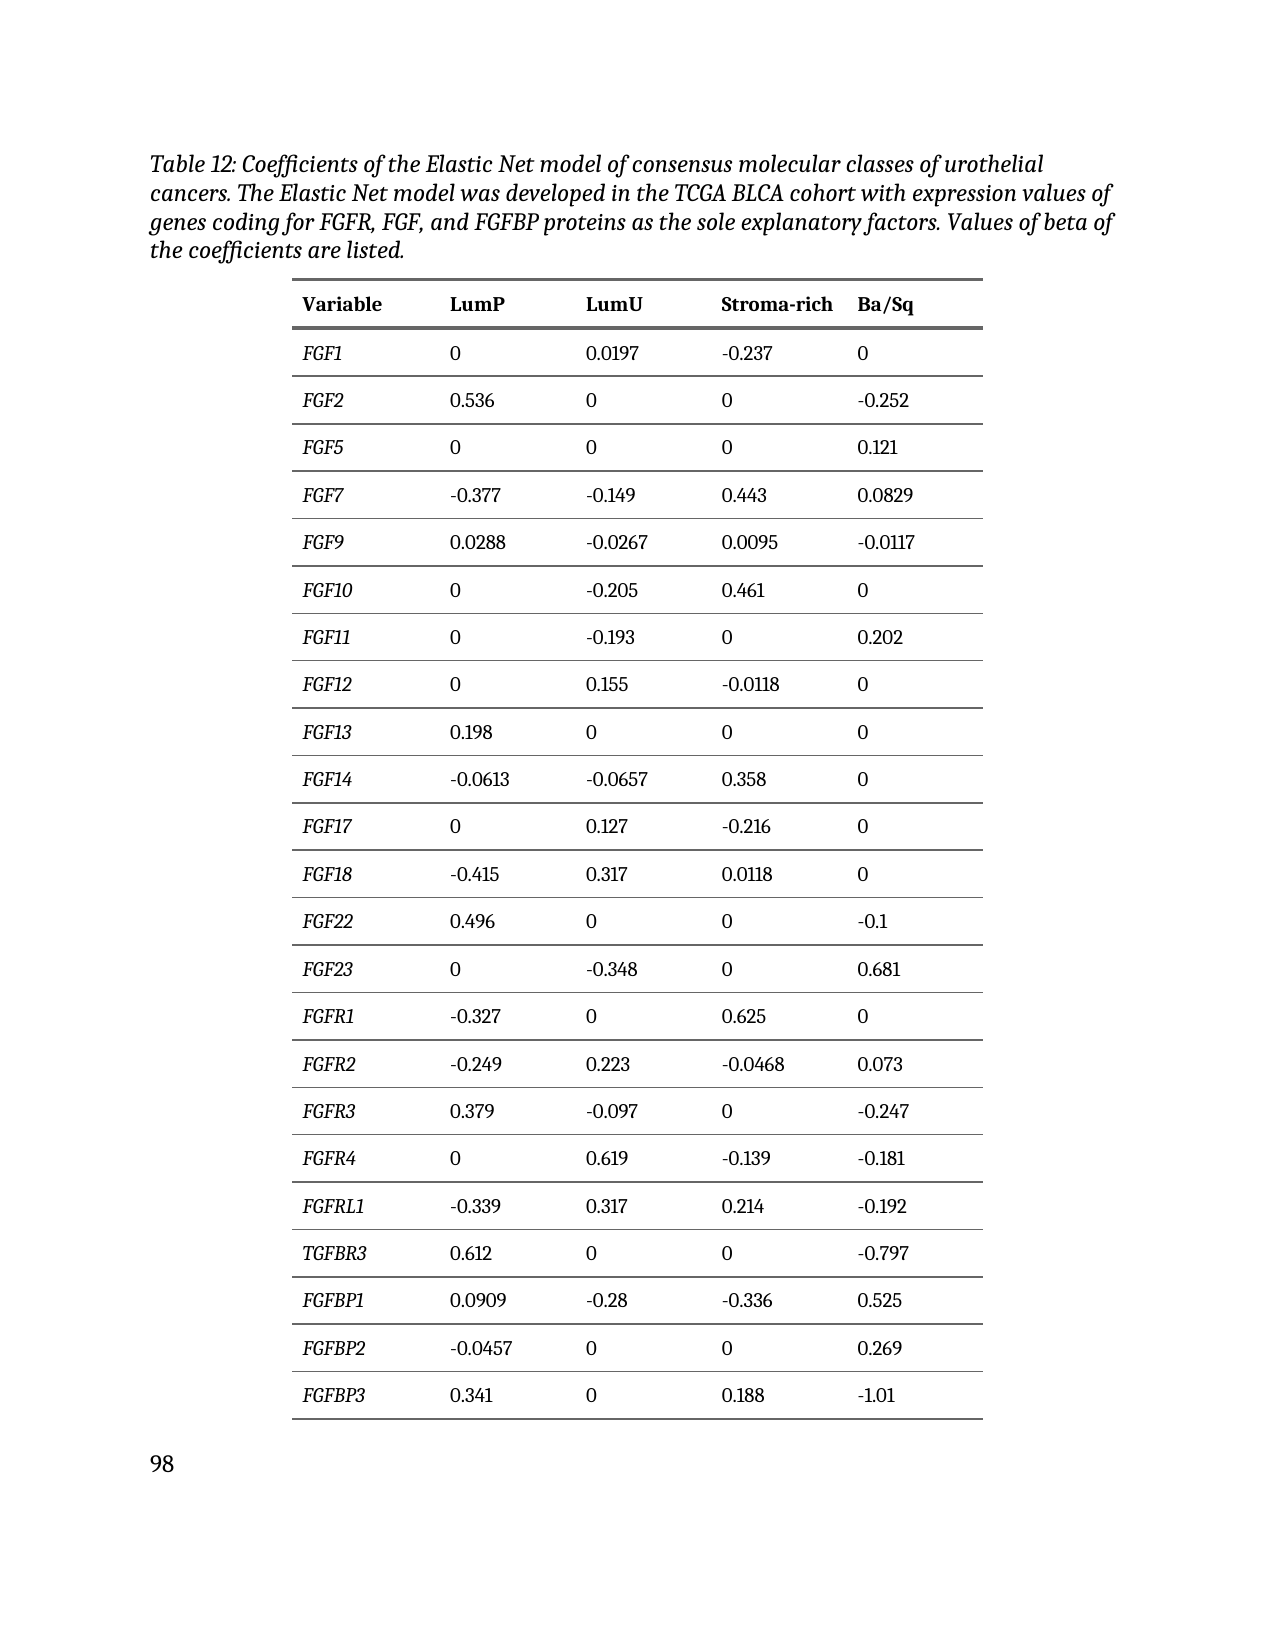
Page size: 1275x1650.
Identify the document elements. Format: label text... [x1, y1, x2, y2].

table_cell 0 [440, 661, 575, 707]
table_cell 0 [440, 425, 575, 470]
table_cell 0.443 [711, 472, 847, 518]
table_cell FGFBP2 [292, 1325, 439, 1371]
table_cell 0 [711, 425, 847, 470]
table_cell 0 [711, 1230, 847, 1276]
table_cell FGFRL1 [292, 1183, 439, 1228]
table_cell FGF23 [292, 946, 439, 992]
table_cell 0 [847, 661, 983, 707]
table_cell 0 [575, 898, 711, 944]
table_cell 0 [711, 377, 847, 423]
table_cell 0.0095 [711, 519, 847, 565]
table_cell 0 [575, 709, 711, 754]
table_cell FGF5 [292, 425, 439, 470]
table_cell 0 [847, 851, 983, 897]
table_cell -0.0657 [575, 756, 711, 802]
table_cell -0.348 [575, 946, 711, 992]
table_cell 0 [440, 804, 575, 849]
table_cell 0 [847, 804, 983, 849]
table_cell FGFR2 [292, 1041, 439, 1086]
table_cell FGFBP3 [292, 1372, 439, 1418]
table_cell -0.149 [575, 472, 711, 518]
table_cell 0.317 [575, 851, 711, 897]
table_cell -0.097 [575, 1088, 711, 1134]
table_cell 0 [575, 425, 711, 470]
table_cell -0.0457 [440, 1325, 575, 1371]
table_header Variable [292, 281, 439, 326]
table_cell FGF11 [292, 614, 439, 660]
table_cell FGF22 [292, 898, 439, 944]
table_cell 0 [440, 1135, 575, 1181]
table_cell 0.461 [711, 567, 847, 612]
table_cell 0 [711, 1325, 847, 1371]
table_cell -0.247 [847, 1088, 983, 1134]
table_cell 0.496 [440, 898, 575, 944]
table_cell 0.0829 [847, 472, 983, 518]
table_cell 0.269 [847, 1325, 983, 1371]
table_cell 0 [847, 567, 983, 612]
table_cell 0 [847, 709, 983, 754]
table_cell -0.193 [575, 614, 711, 660]
table_cell 0 [711, 709, 847, 754]
table_cell 0 [440, 946, 575, 992]
table_header LumP [440, 281, 575, 326]
table_cell 0.188 [711, 1372, 847, 1418]
table_cell -0.237 [711, 330, 847, 375]
table_cell TGFBR3 [292, 1230, 439, 1276]
table_cell -0.415 [440, 851, 575, 897]
table_cell 0.127 [575, 804, 711, 849]
table_cell 0.341 [440, 1372, 575, 1418]
table_cell FGFR4 [292, 1135, 439, 1181]
table_cell FGF7 [292, 472, 439, 518]
table_cell FGF14 [292, 756, 439, 802]
table_header Stroma-rich [711, 281, 847, 326]
table_cell 0 [847, 993, 983, 1039]
table_cell -0.28 [575, 1278, 711, 1323]
table_cell 0.619 [575, 1135, 711, 1181]
table_cell FGF1 [292, 330, 439, 375]
table_cell FGF10 [292, 567, 439, 612]
table_cell -0.139 [711, 1135, 847, 1181]
table_cell 0 [440, 567, 575, 612]
table_cell -1.01 [847, 1372, 983, 1418]
table_cell 0 [711, 946, 847, 992]
table_cell FGF17 [292, 804, 439, 849]
table_cell 0 [575, 1325, 711, 1371]
table_cell 0 [847, 330, 983, 375]
table_cell -0.1 [847, 898, 983, 944]
table_cell -0.336 [711, 1278, 847, 1323]
table_cell -0.0613 [440, 756, 575, 802]
table_cell -0.249 [440, 1041, 575, 1086]
table_cell 0.214 [711, 1183, 847, 1228]
table_cell 0 [440, 330, 575, 375]
table_cell FGFBP1 [292, 1278, 439, 1323]
table_cell -0.192 [847, 1183, 983, 1228]
table_cell -0.797 [847, 1230, 983, 1276]
table_cell 0.0118 [711, 851, 847, 897]
text Table 12: Coefficients of the Elastic Net model of consensus molecular classes of urothelial cancers. The Elastic Net model was developed in the TCGA BLCA cohort with expression values of genes coding for FGFR, FGF, and FGFBP proteins as the sole explanatory factors. Values of beta of the coefficients are listed. [150, 150, 1125, 265]
table_cell FGF2 [292, 377, 439, 423]
table_cell -0.327 [440, 993, 575, 1039]
table_cell 0.317 [575, 1183, 711, 1228]
table_cell 0 [575, 993, 711, 1039]
table_cell -0.0118 [711, 661, 847, 707]
table_cell 0.121 [847, 425, 983, 470]
table_cell 0.155 [575, 661, 711, 707]
table_cell 0.198 [440, 709, 575, 754]
table_cell -0.0468 [711, 1041, 847, 1086]
table_cell 0.202 [847, 614, 983, 660]
table_cell 0 [575, 1372, 711, 1418]
table_cell 0.073 [847, 1041, 983, 1086]
table_cell 0 [711, 614, 847, 660]
table_cell 0.525 [847, 1278, 983, 1323]
table_cell FGF18 [292, 851, 439, 897]
table_cell 0 [440, 614, 575, 660]
table_cell -0.339 [440, 1183, 575, 1228]
table_cell 0.612 [440, 1230, 575, 1276]
table_cell -0.0117 [847, 519, 983, 565]
table_cell FGFR1 [292, 993, 439, 1039]
table_cell -0.377 [440, 472, 575, 518]
table_cell FGF9 [292, 519, 439, 565]
table_cell 0 [847, 756, 983, 802]
table_cell 0.223 [575, 1041, 711, 1086]
table_cell FGF13 [292, 709, 439, 754]
table_cell FGFR3 [292, 1088, 439, 1134]
table_header Ba/Sq [847, 281, 983, 326]
table_cell 0.0909 [440, 1278, 575, 1323]
table_cell 0.379 [440, 1088, 575, 1134]
table_cell FGF12 [292, 661, 439, 707]
table_cell -0.252 [847, 377, 983, 423]
table_cell 0.0197 [575, 330, 711, 375]
table_cell -0.216 [711, 804, 847, 849]
table_cell -0.0267 [575, 519, 711, 565]
table_cell -0.181 [847, 1135, 983, 1181]
table_cell -0.205 [575, 567, 711, 612]
table_cell 0.0288 [440, 519, 575, 565]
table_header LumU [575, 281, 711, 326]
table_cell 0 [575, 377, 711, 423]
table_cell 0 [711, 898, 847, 944]
table_cell 0.681 [847, 946, 983, 992]
table_cell 0 [711, 1088, 847, 1134]
table_cell 0 [575, 1230, 711, 1276]
table_cell 0.358 [711, 756, 847, 802]
table_cell 0.625 [711, 993, 847, 1039]
table_cell 0.536 [440, 377, 575, 423]
